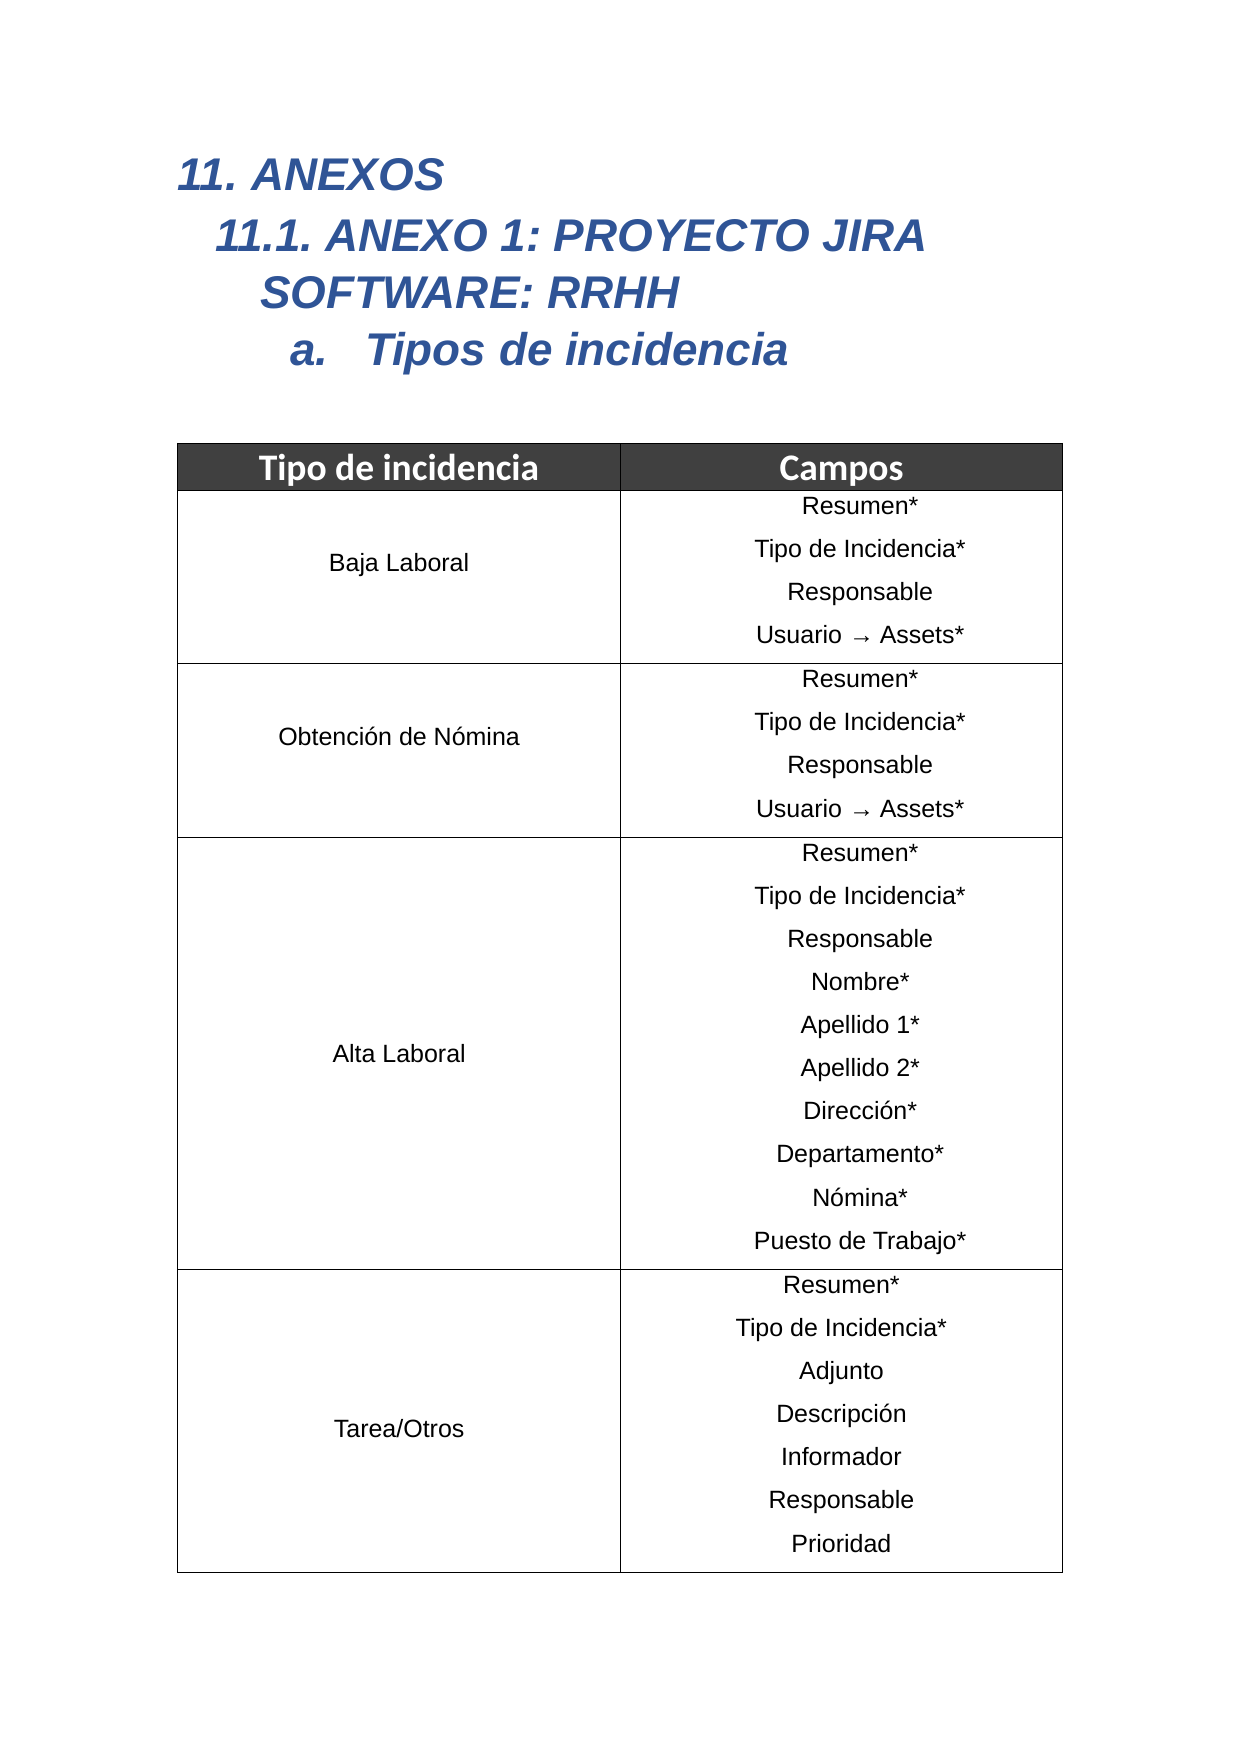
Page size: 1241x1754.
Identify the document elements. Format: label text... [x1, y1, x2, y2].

table_cell Tarea/Otros [178, 1270, 620, 1572]
table_header Campos [621, 444, 1062, 490]
table_cell Resumen* Tipo de Incidencia* Responsable Usuario → Assets* [621, 664, 1062, 837]
table_cell Baja Laboral [178, 491, 620, 663]
subtitle ANEXOS [177, 148, 1063, 200]
table_cell Alta Laboral [178, 838, 620, 1269]
table_cell Resumen* Tipo de Incidencia* Responsable Usuario → Assets* [621, 491, 1062, 663]
table_cell Resumen* Tipo de Incidencia* Responsable Nombre* Apellido 1* Apellido 2* Dirección* Departamento* Nómina* Puesto de Trabajo* [621, 838, 1062, 1269]
subtitle ANEXO 1: PROYECTO JIRA SOFTWARE: RRHH [215, 209, 1063, 318]
list Tipos de incidencia [290, 322, 1063, 375]
table_cell Obtención de Nómina [178, 664, 620, 837]
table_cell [621, 1270, 1062, 1572]
table_header Tipo de incidencia [178, 444, 620, 490]
